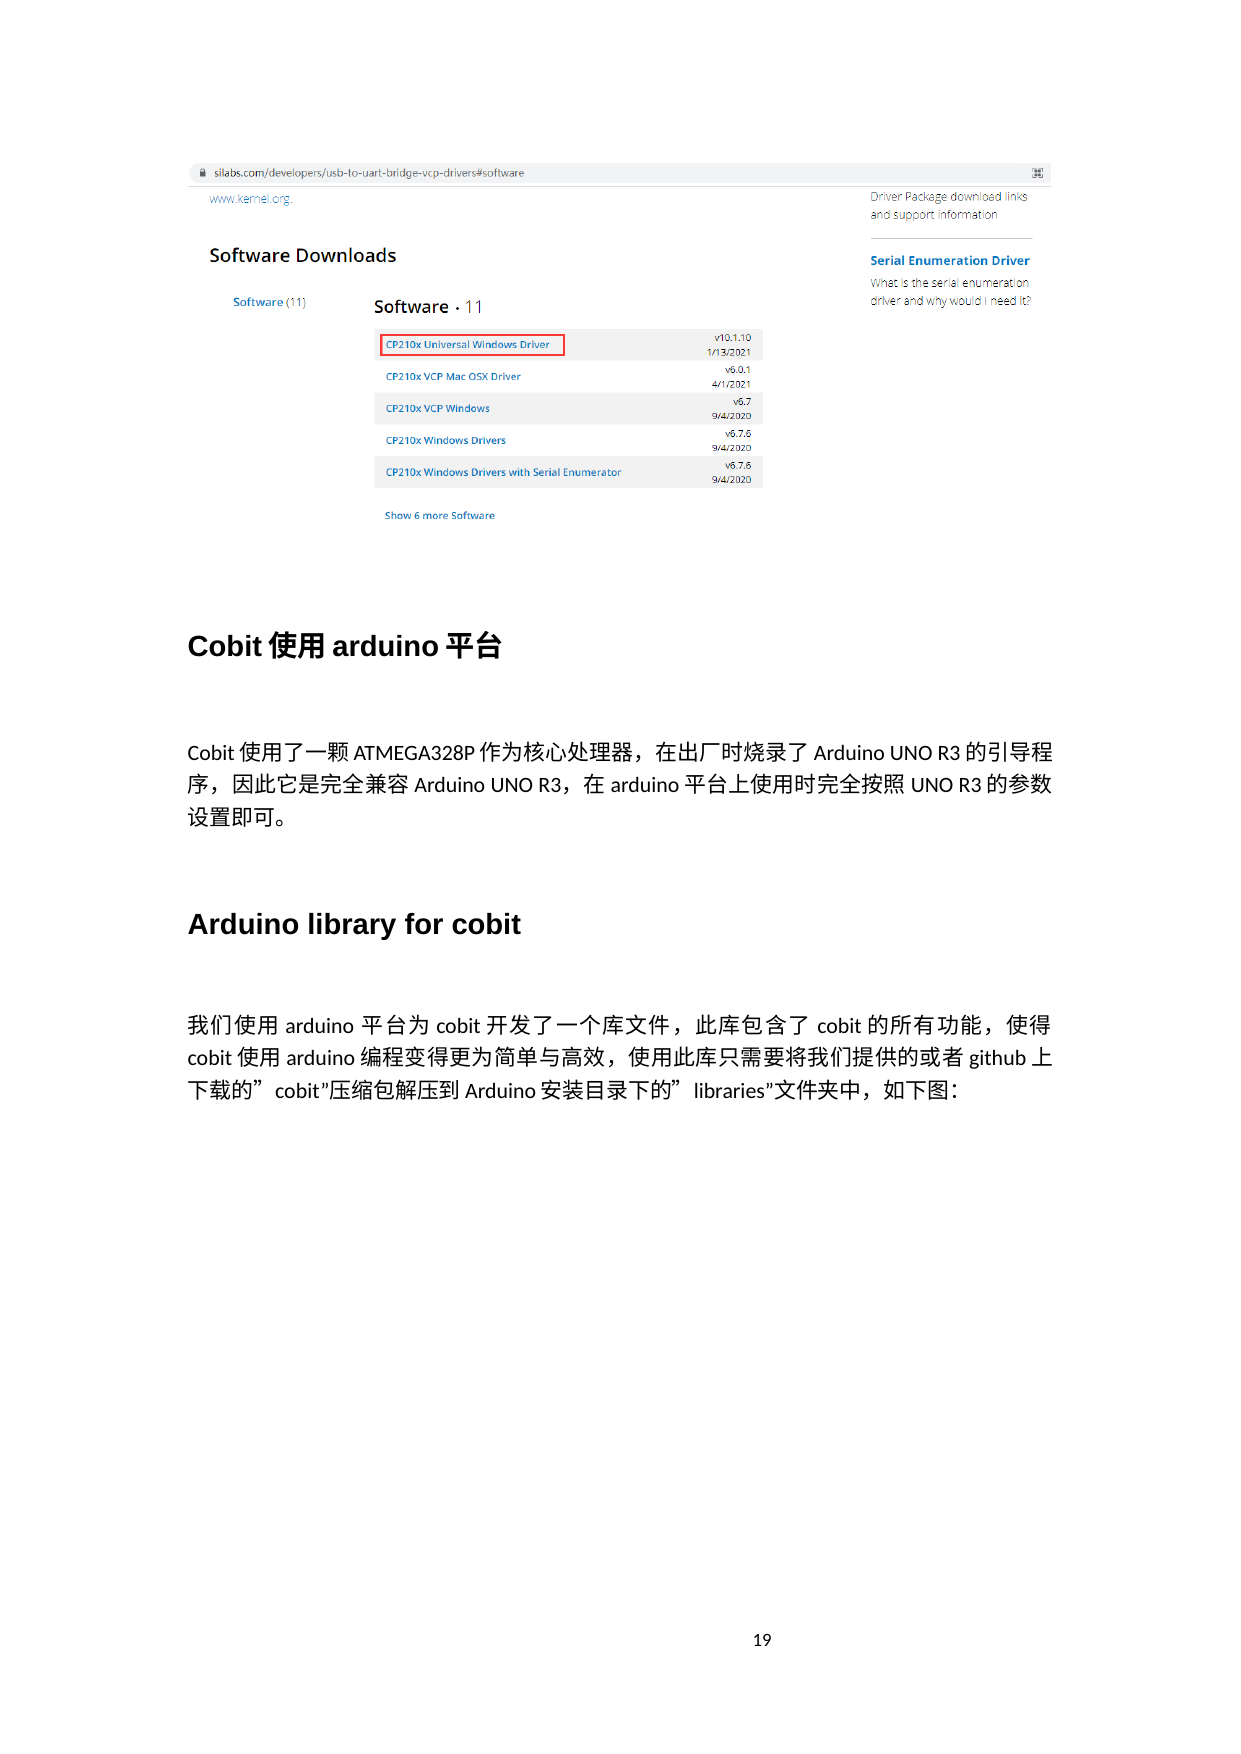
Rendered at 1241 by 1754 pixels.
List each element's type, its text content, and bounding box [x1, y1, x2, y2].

subtitle Arduino library for cobit [187, 891, 1053, 956]
subtitle Cobit使用arduino平台 [187, 612, 1053, 677]
text 我们使用arduino 平台为cobit开发了一个库文件，此库包含了cobit的所有功能，使得cobit使用arduino编程变得更为简单与高效，使用此库只需要将我们提供的或者github上下载的”cobit”压缩包解压到Arduino安装目录下的”libraries”文件夹中，如下图： [187, 1007, 1053, 1105]
text Cobit使用了一颗ATMEGA328P作为核心处理器，在出厂时烧录了Arduino UNO R3的引导程序，因此它是完全兼容Arduino UNO R3，在arduino平台上使用时完全按照UNO R3的参数设置即可。 [187, 734, 1053, 832]
picture [187, 162, 1051, 532]
